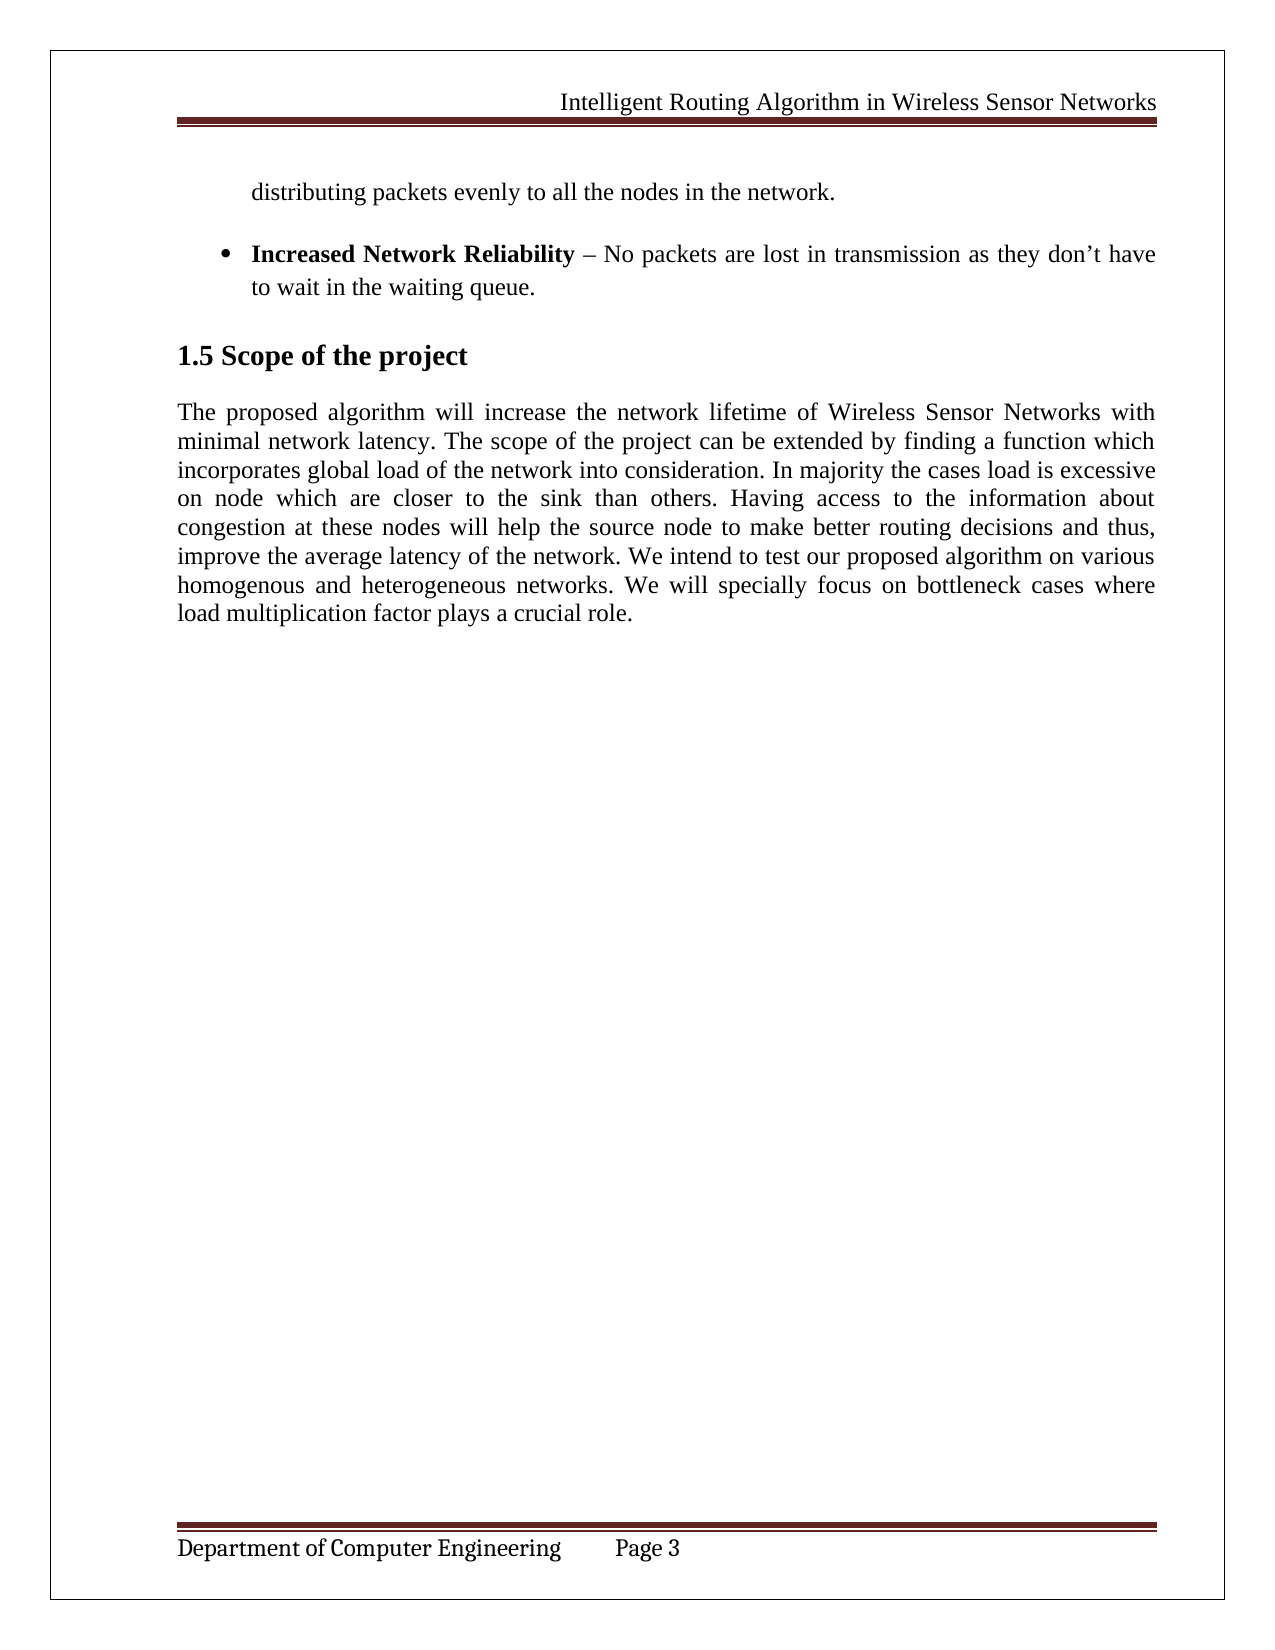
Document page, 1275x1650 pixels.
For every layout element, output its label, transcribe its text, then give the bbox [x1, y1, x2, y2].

list Increased Network Reliability – No packets are lost in transmission as they don’t have to wait in the waiting queue. [221, 239, 1157, 301]
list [221, 177, 1157, 206]
text The proposed algorithm will increase the network lifetime of Wireless Sensor Networks with minimal network latency. The scope of the project can be extended by finding a function which incorporates global load of the network into consideration. In majority the cases load is excessive on node which are closer to the sink than others. Having access to the information about congestion at these nodes will help the source node to make better routing decisions and thus, improve the average latency of the network. We intend to test our proposed algorithm on various homogenous and heterogeneous networks. We will specially focus on bottleneck cases where load multiplication factor plays a crucial role. [177, 397, 1157, 627]
list 1.5 Scope of the project [177, 338, 1157, 371]
